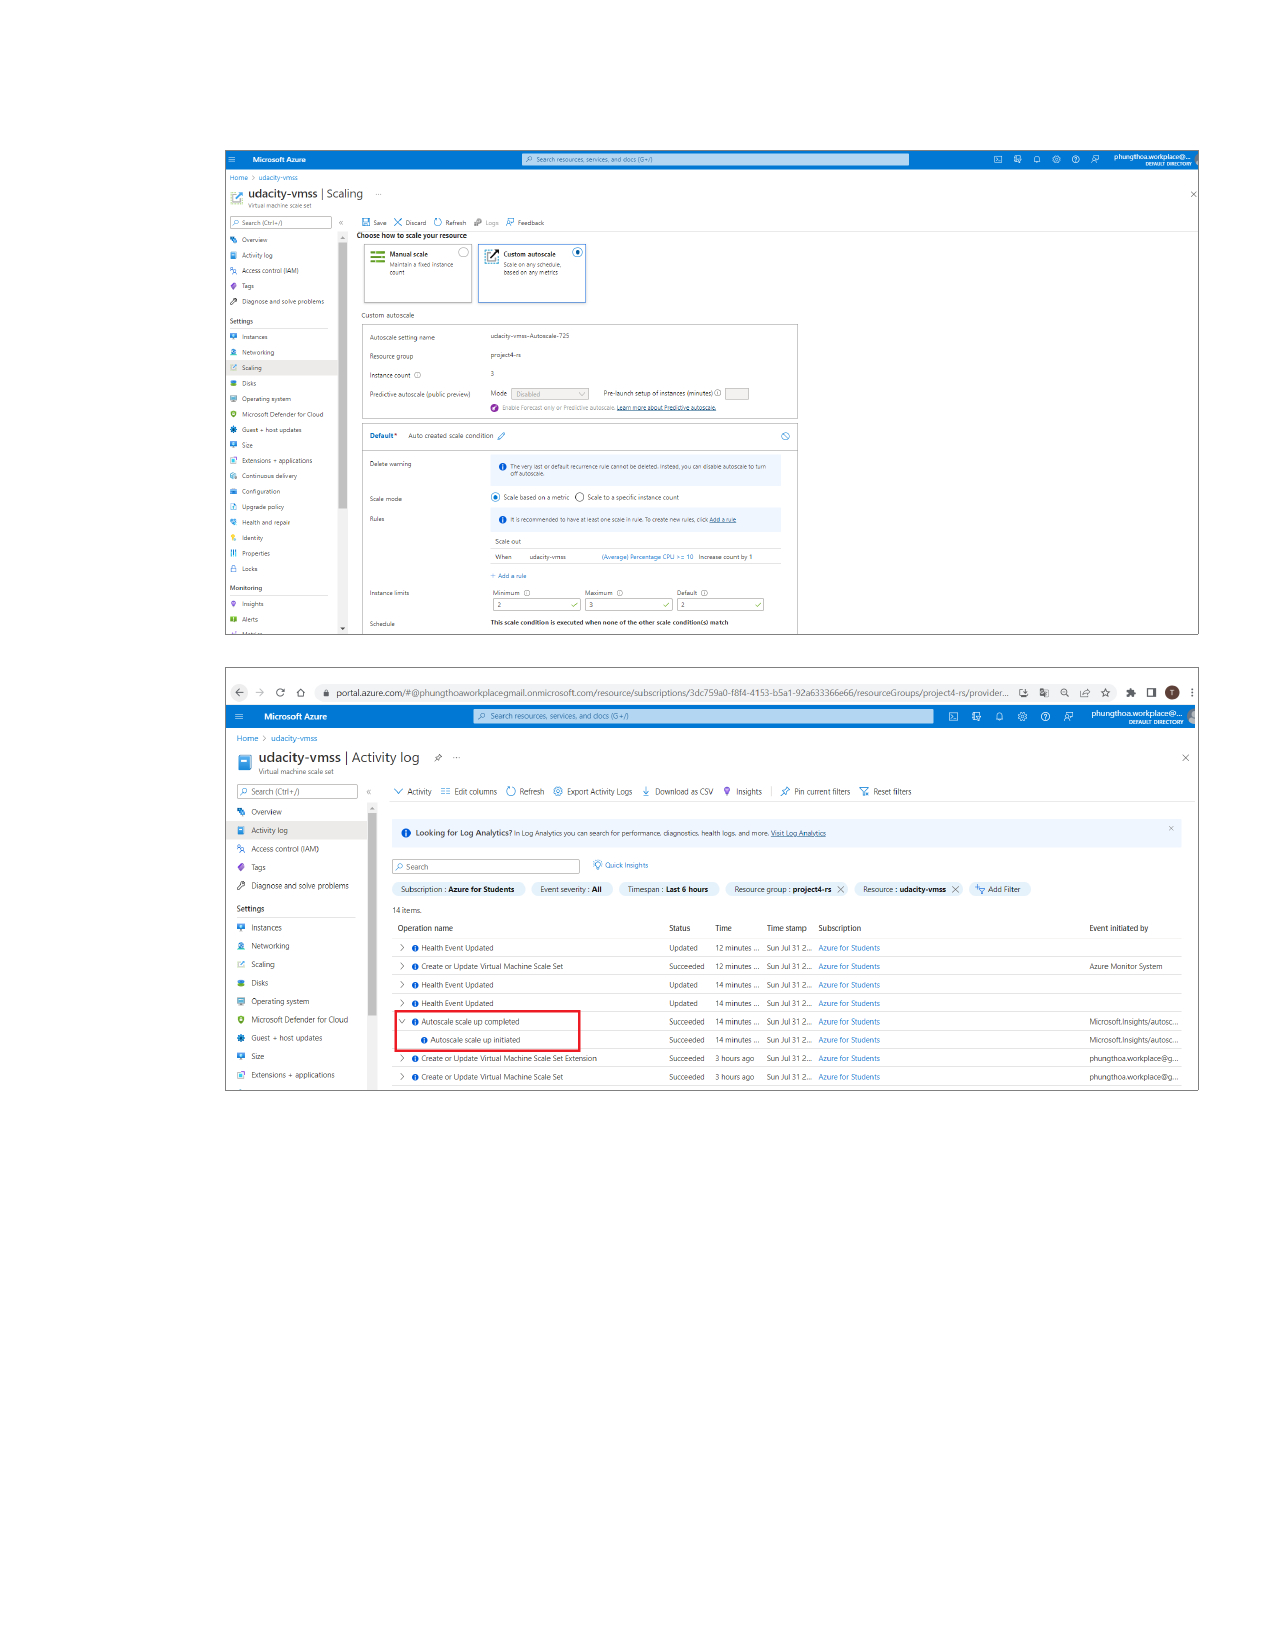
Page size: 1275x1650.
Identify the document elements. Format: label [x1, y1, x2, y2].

picture [226, 668, 1198, 1090]
picture [226, 151, 1198, 634]
